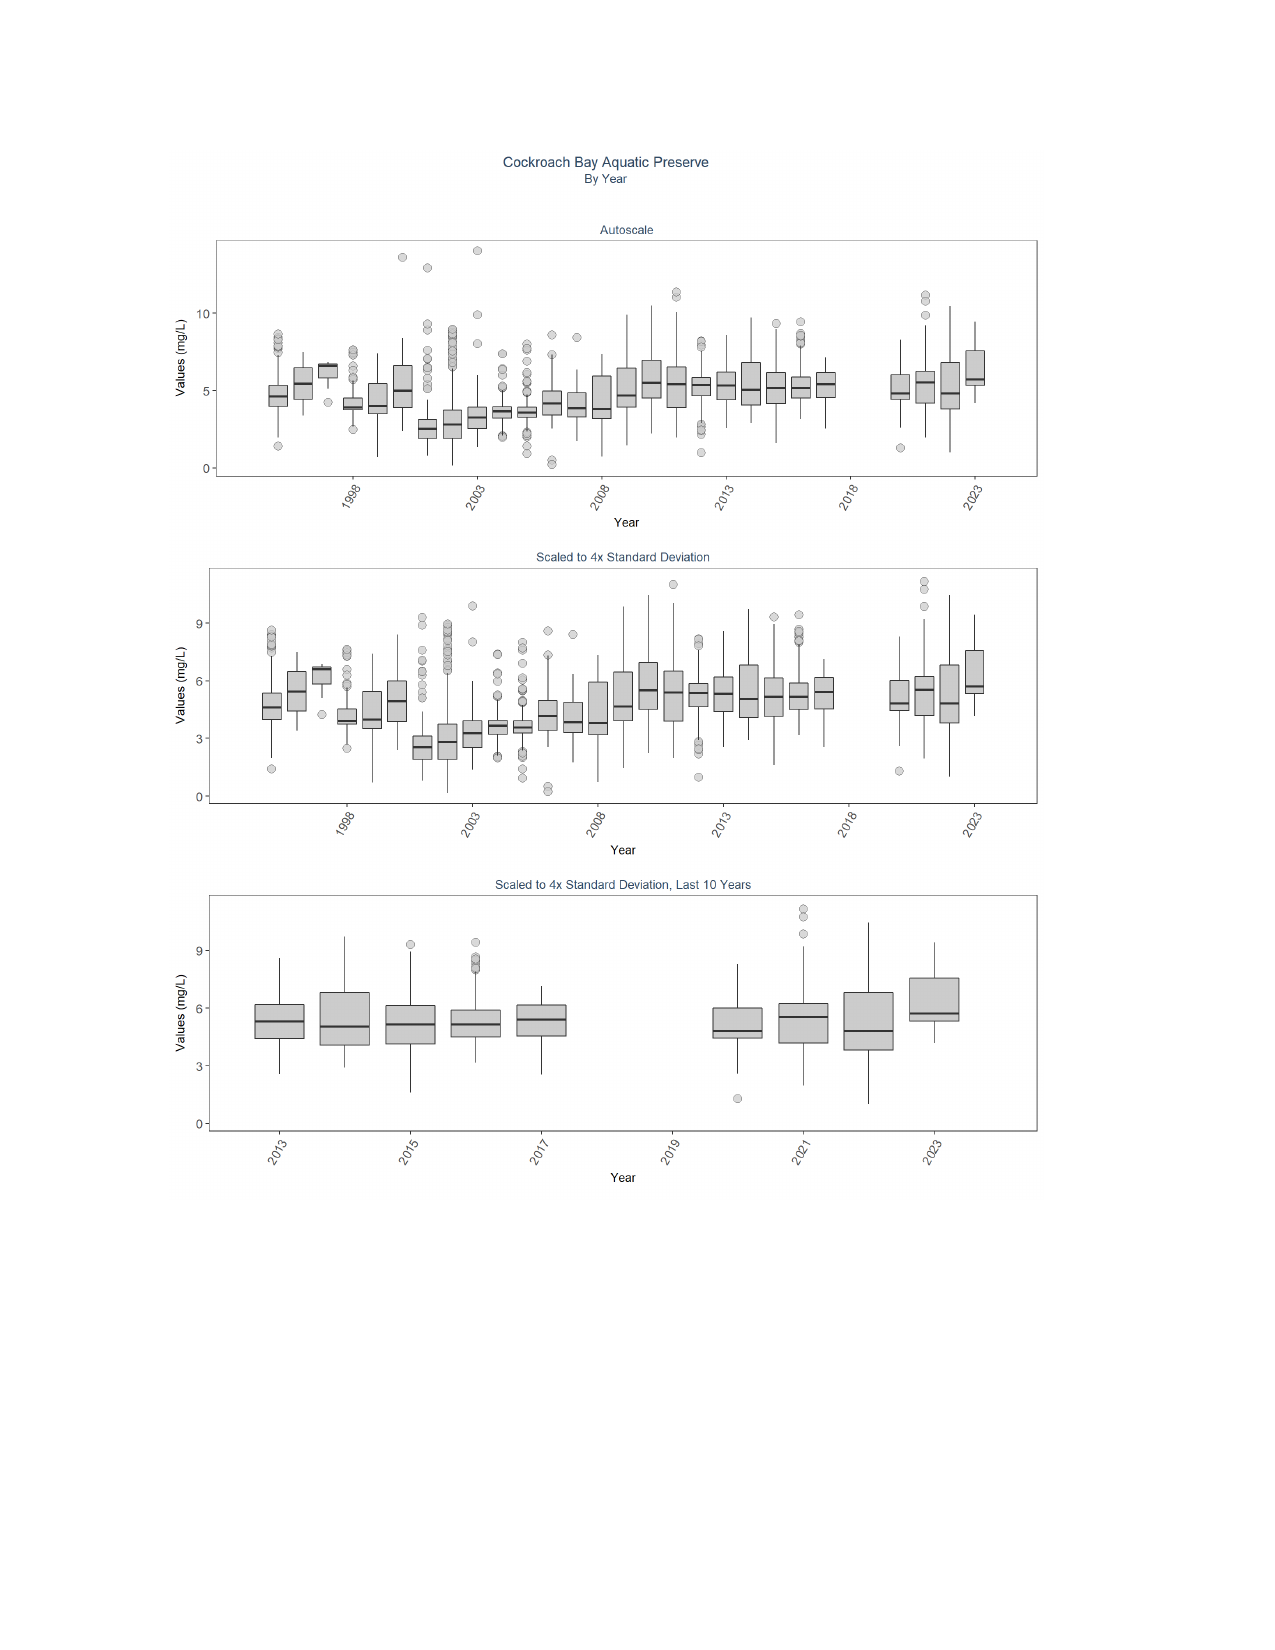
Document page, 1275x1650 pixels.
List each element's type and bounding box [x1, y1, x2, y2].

picture [168, 150, 1044, 1200]
